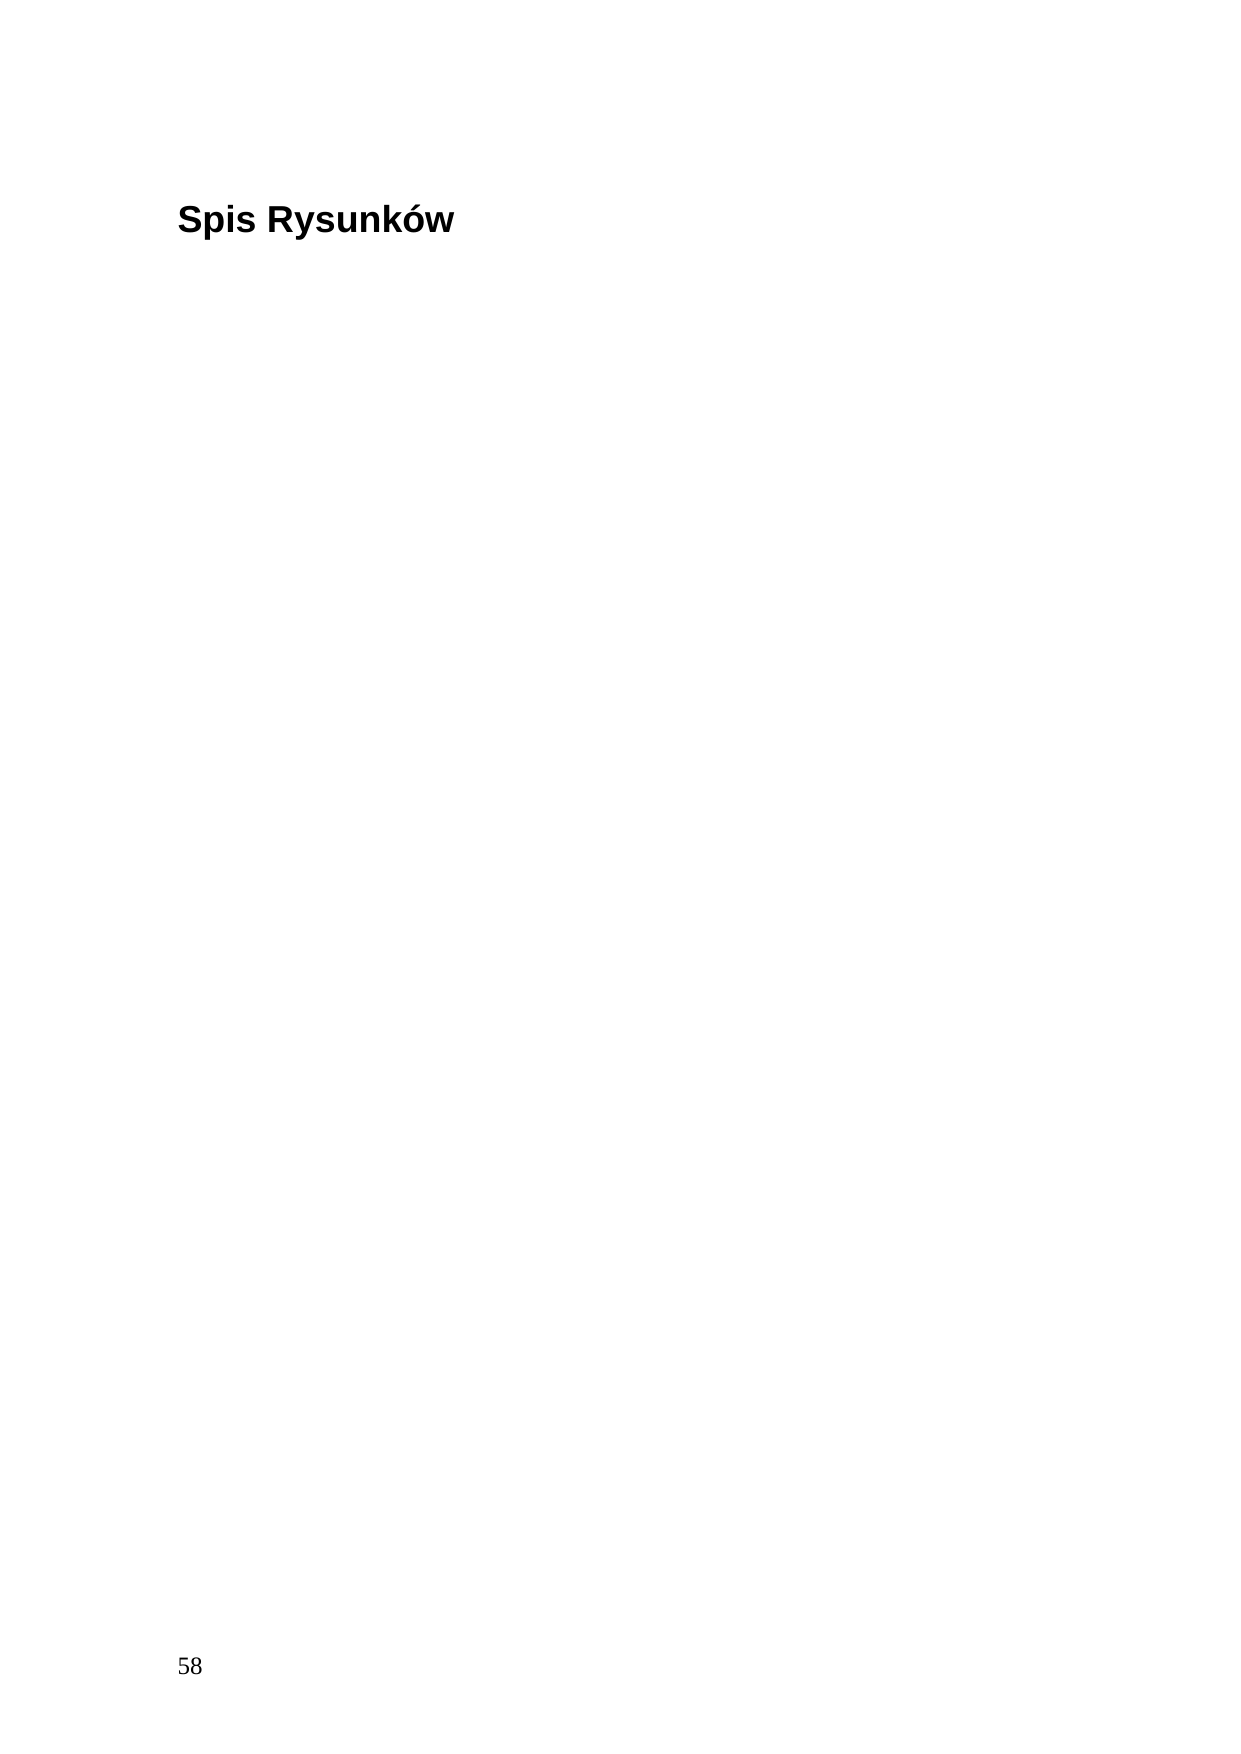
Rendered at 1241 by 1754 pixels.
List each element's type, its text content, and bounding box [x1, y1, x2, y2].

subtitle Spis Rysunków [177, 198, 1122, 241]
